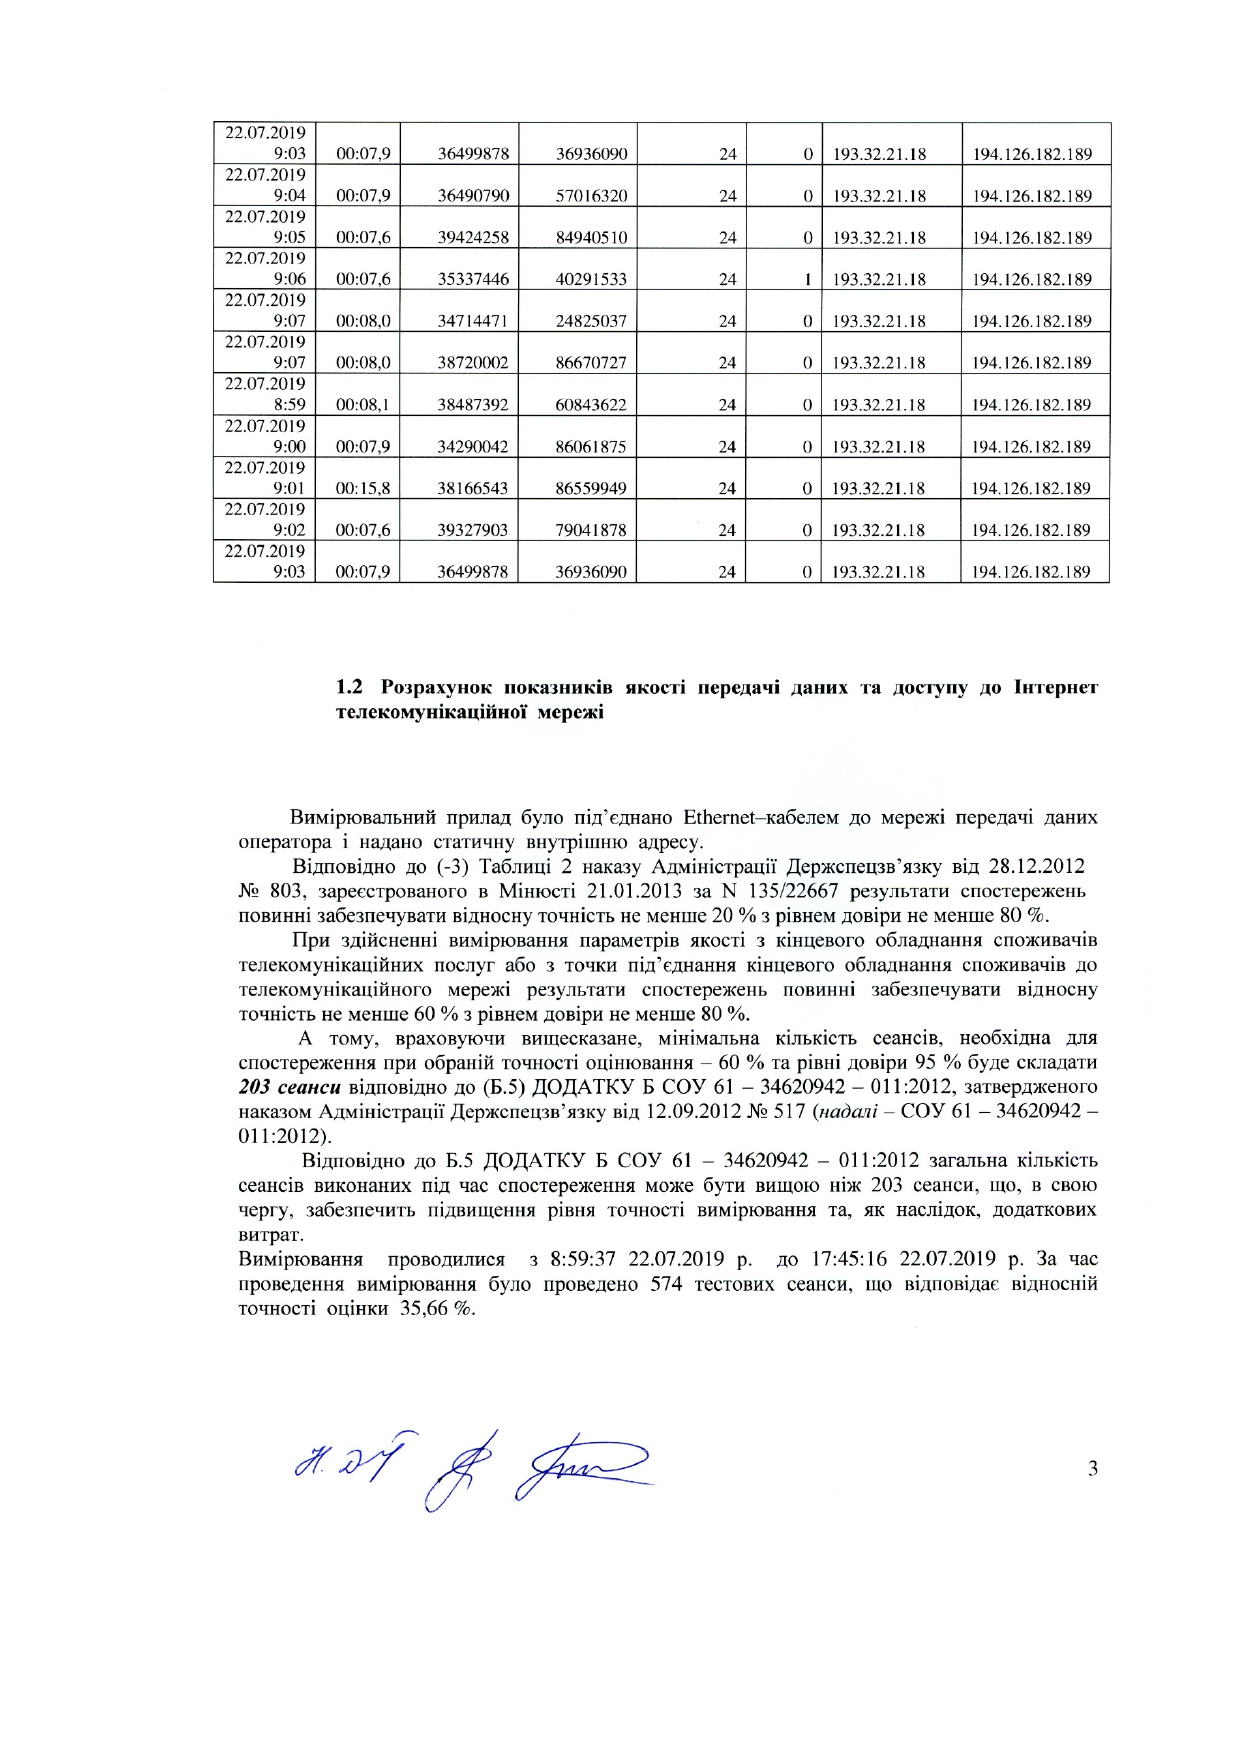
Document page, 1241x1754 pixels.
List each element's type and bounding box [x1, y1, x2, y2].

picture [147, 88, 1152, 1523]
